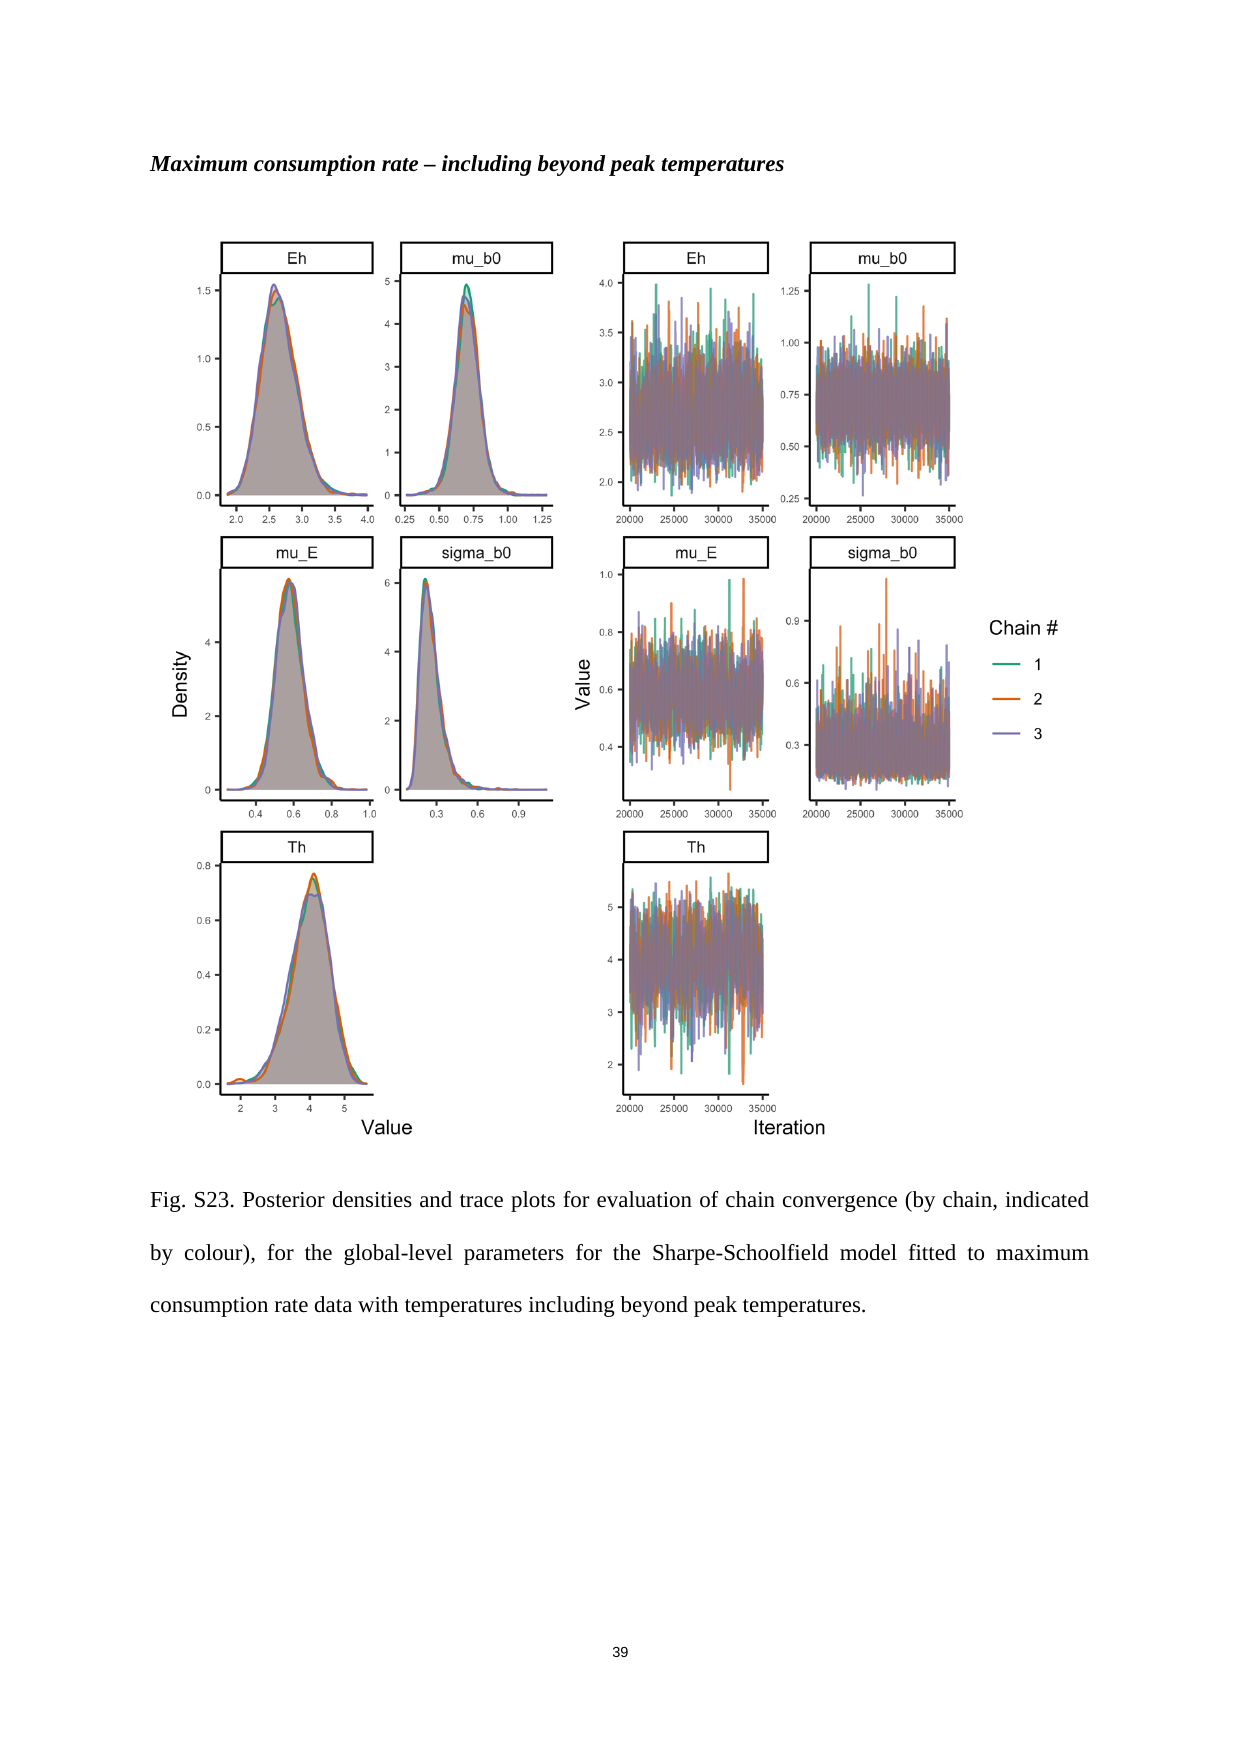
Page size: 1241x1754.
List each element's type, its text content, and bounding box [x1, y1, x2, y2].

picture [150, 219, 1091, 1160]
text Fig. S23. Posterior densities and trace plots for evaluation of chain convergence (by chain, indicated by colour), for the global-level parameters for the Sharpe-Schoolfield model fitted to maximum consumption rate data with temperatures including beyond peak temperatures. [150, 1186, 1090, 1318]
subtitle Maximum consumption rate – including beyond peak temperatures [150, 150, 1090, 176]
